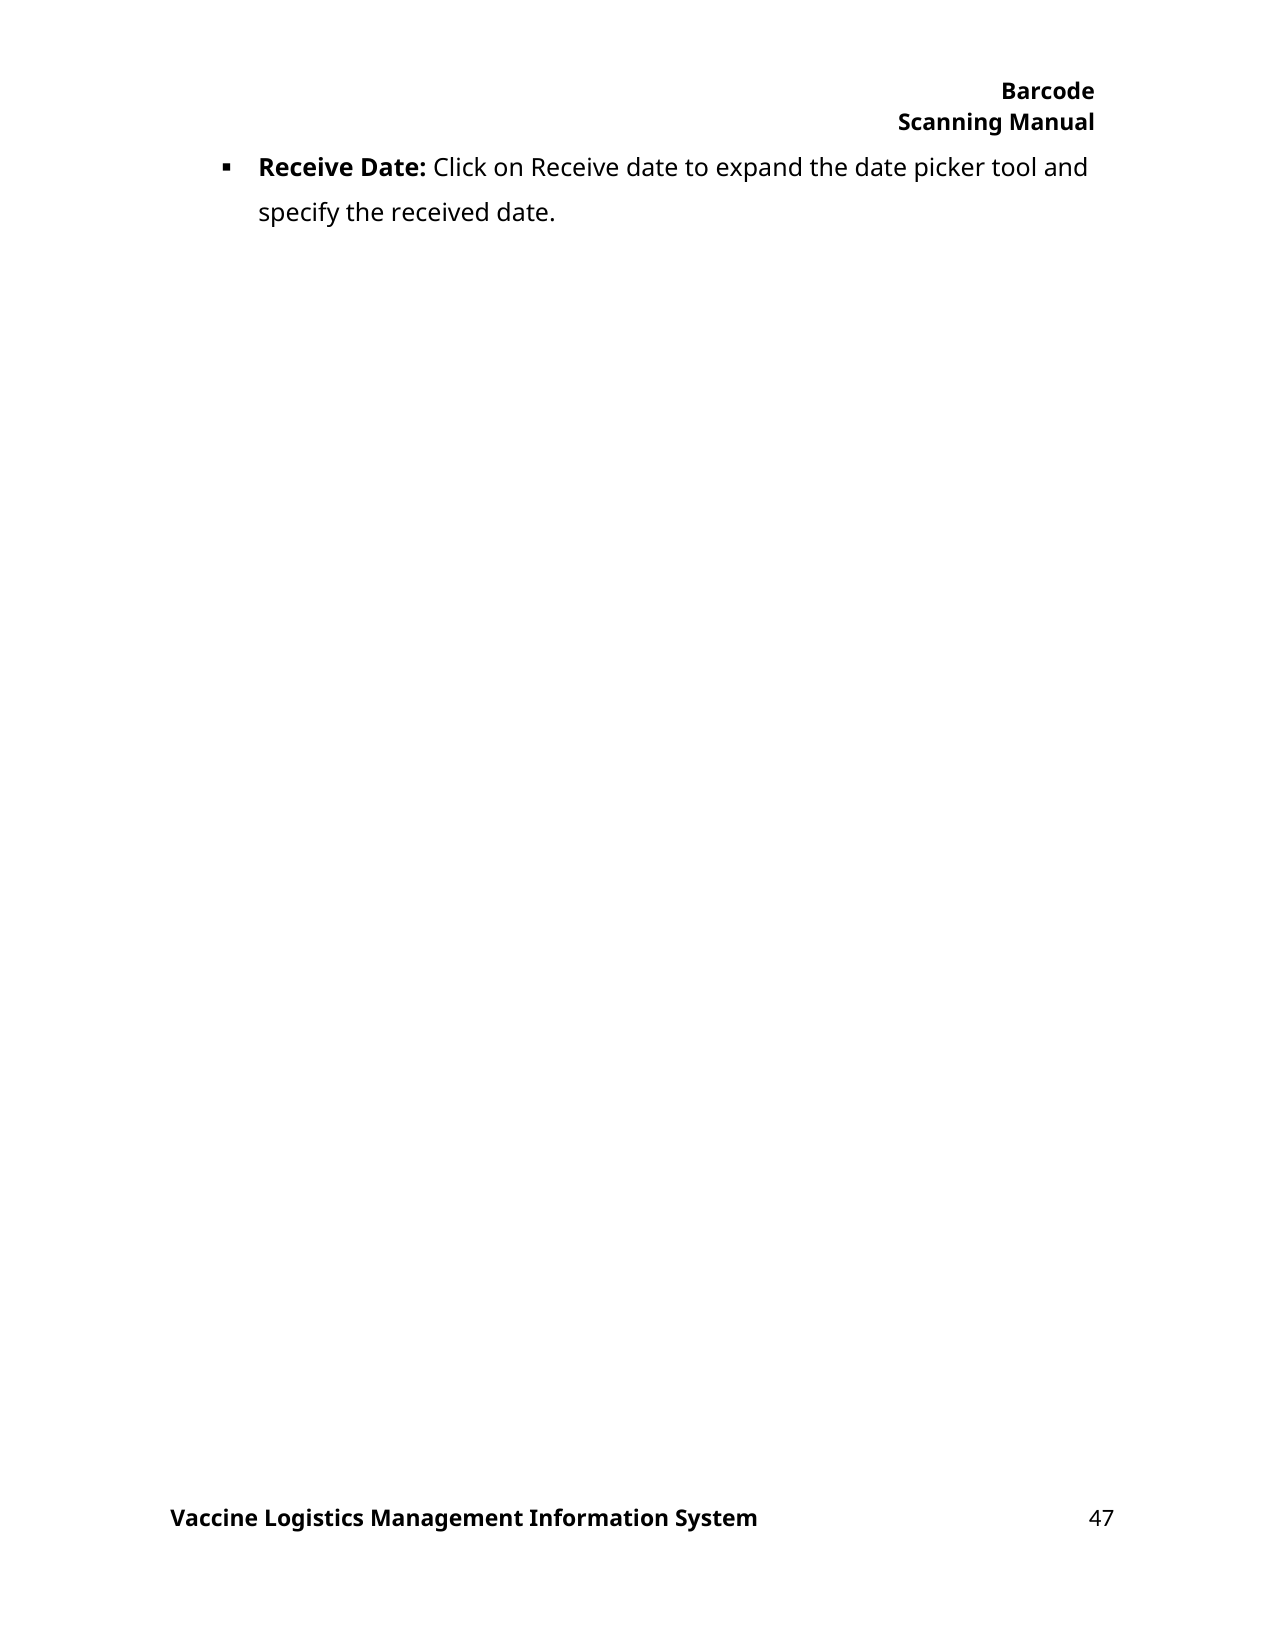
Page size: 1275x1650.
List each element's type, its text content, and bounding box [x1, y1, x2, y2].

list Receive Date: Click on Receive date to expand the date picker tool and specify the received date. [221, 150, 1095, 228]
